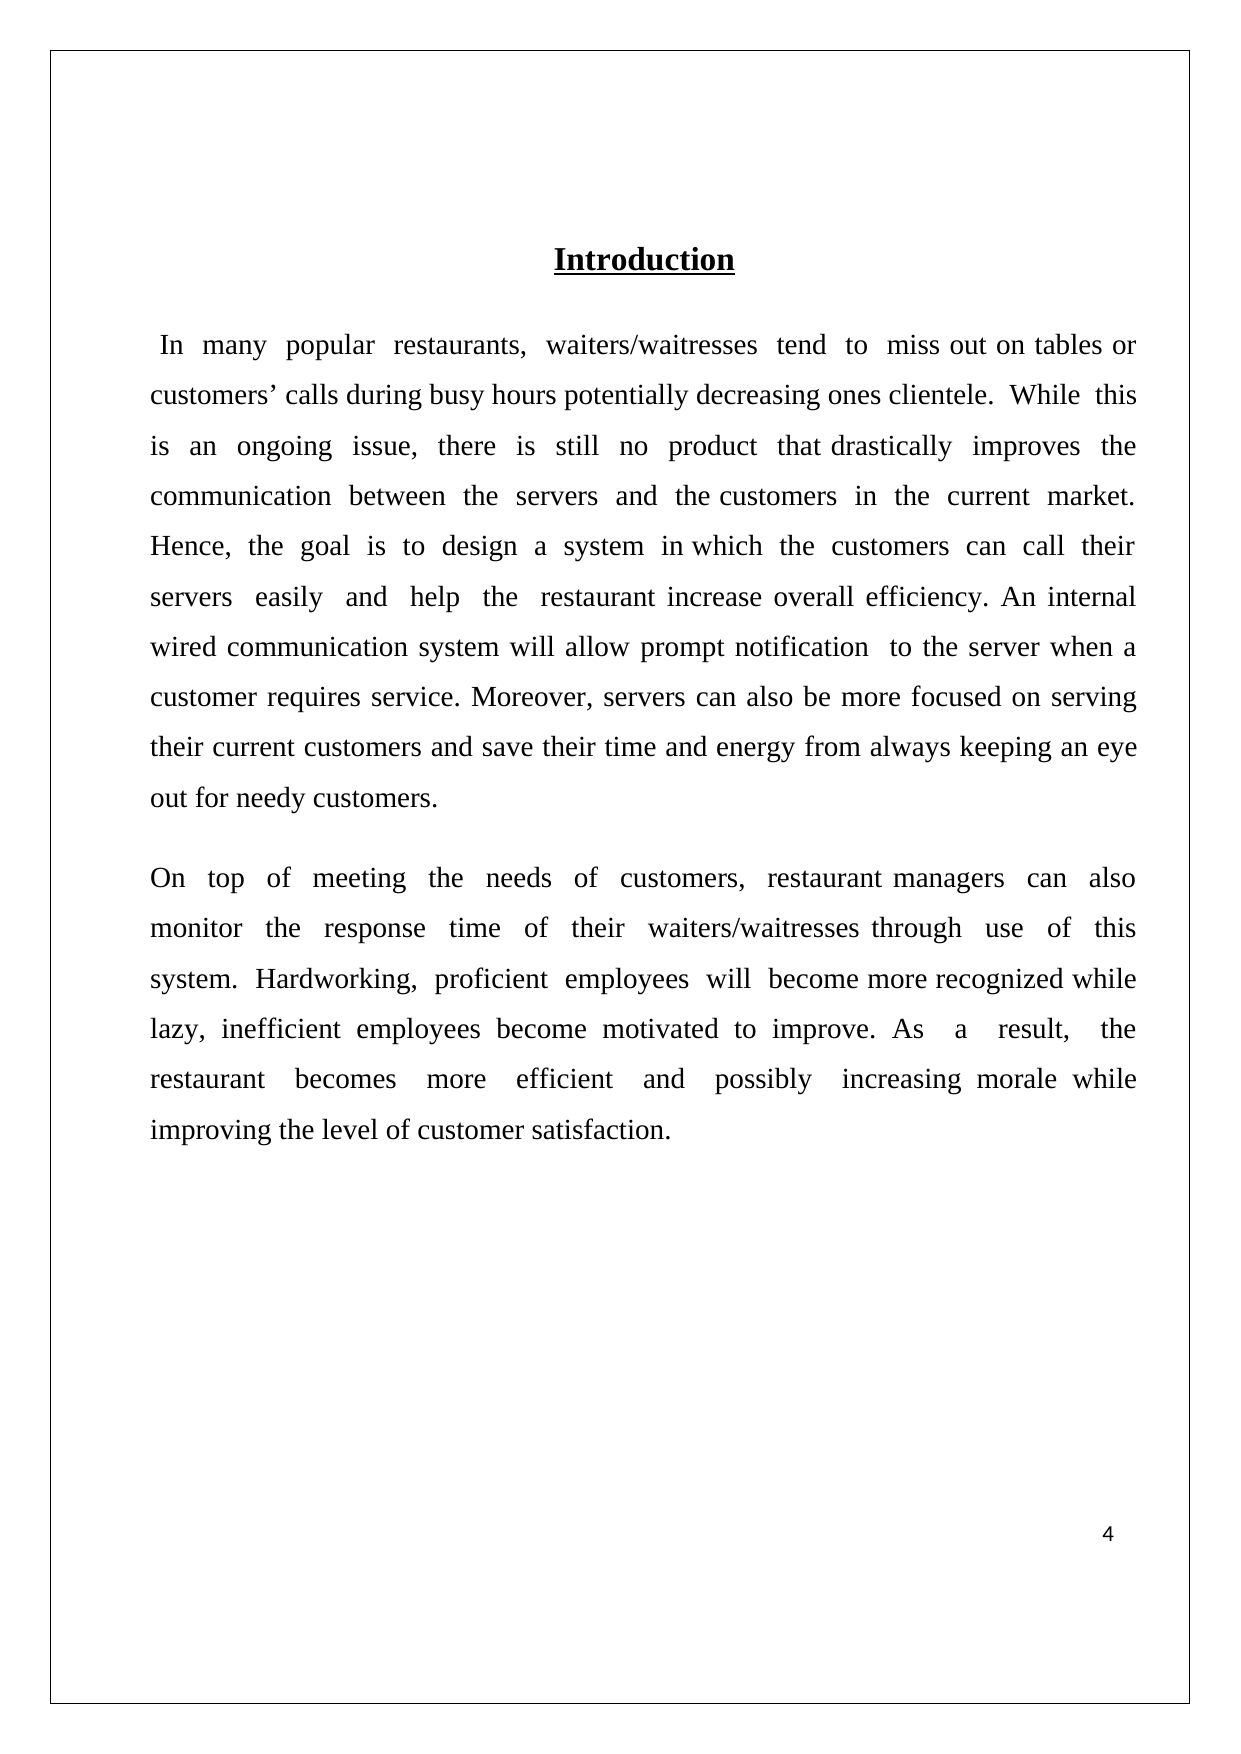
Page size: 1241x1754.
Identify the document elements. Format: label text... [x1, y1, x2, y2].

subtitle Introduction [150, 239, 1138, 278]
text In many popular restaurants, waiters/waitresses tend to miss out on tables or customers’ calls during busy hours potentially decreasing ones clientele. While this is an ongoing issue, there is still no product that drastically improves the communication between the servers and the customers in the current market. Hence, the goal is to design a system in which the customers can call their servers easily and help the restaurant increase overall efficiency. An internal wired communication system will allow prompt notification to the server when a customer requires service. Moreover, servers can also be more focused on serving their current customers and save their time and energy from always keeping an eye out for needy customers. [150, 327, 1138, 813]
text On top of meeting the needs of customers, restaurant managers can also monitor the response time of their waiters/waitresses through use of this system. Hardworking, proficient employees will become more recognized while lazy, inefficient employees become motivated to improve. As a result, the restaurant becomes more efficient and possibly increasing morale while improving the level of customer satisfaction. [150, 860, 1138, 1145]
